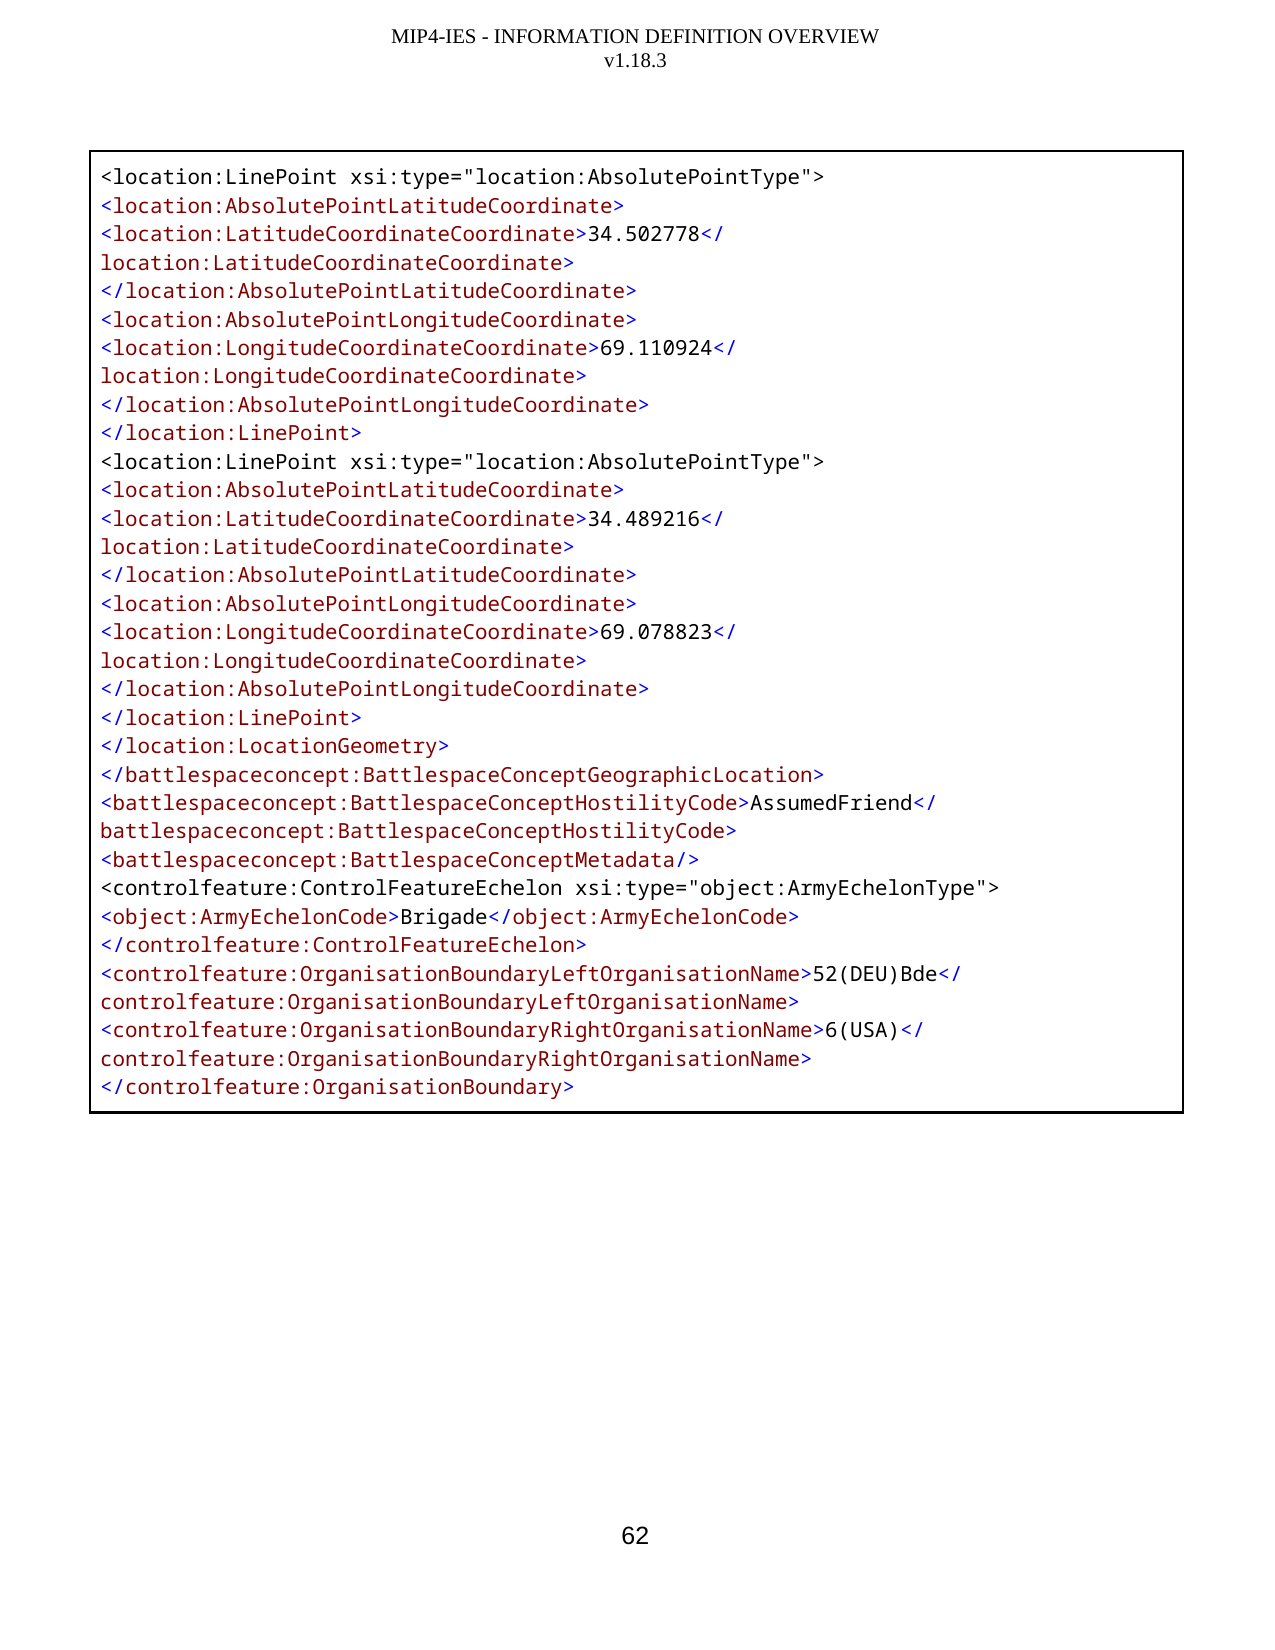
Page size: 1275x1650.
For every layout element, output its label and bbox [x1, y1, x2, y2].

table_header [91, 152, 1182, 1111]
